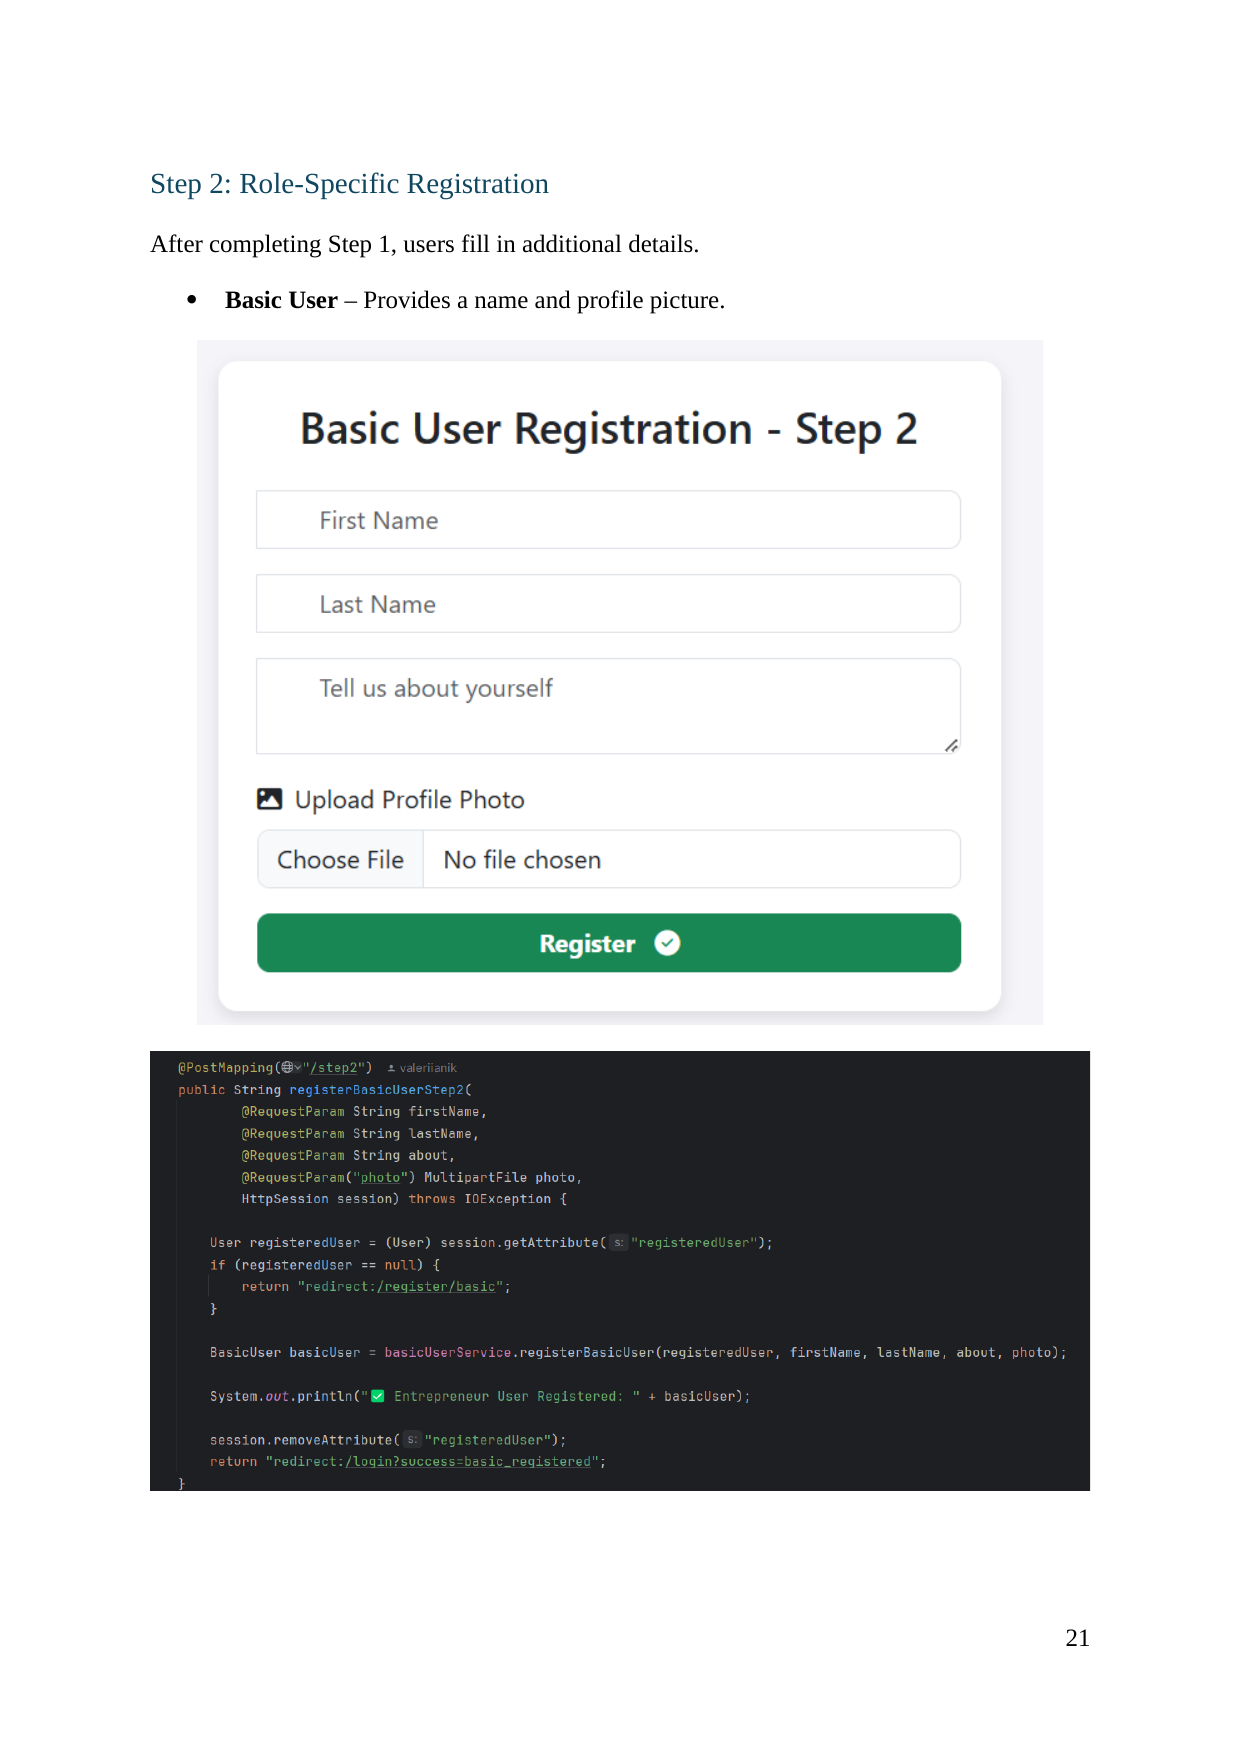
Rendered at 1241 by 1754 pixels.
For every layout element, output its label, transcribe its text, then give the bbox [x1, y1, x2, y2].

picture [197, 340, 1044, 1025]
text After completing Step 1, users fill in additional details. [150, 229, 1090, 258]
list Basic User – Provides a name and profile picture. [187, 285, 1090, 314]
picture [150, 1051, 1091, 1491]
subtitle Step 2: Role-Specific Registration [150, 167, 1090, 200]
